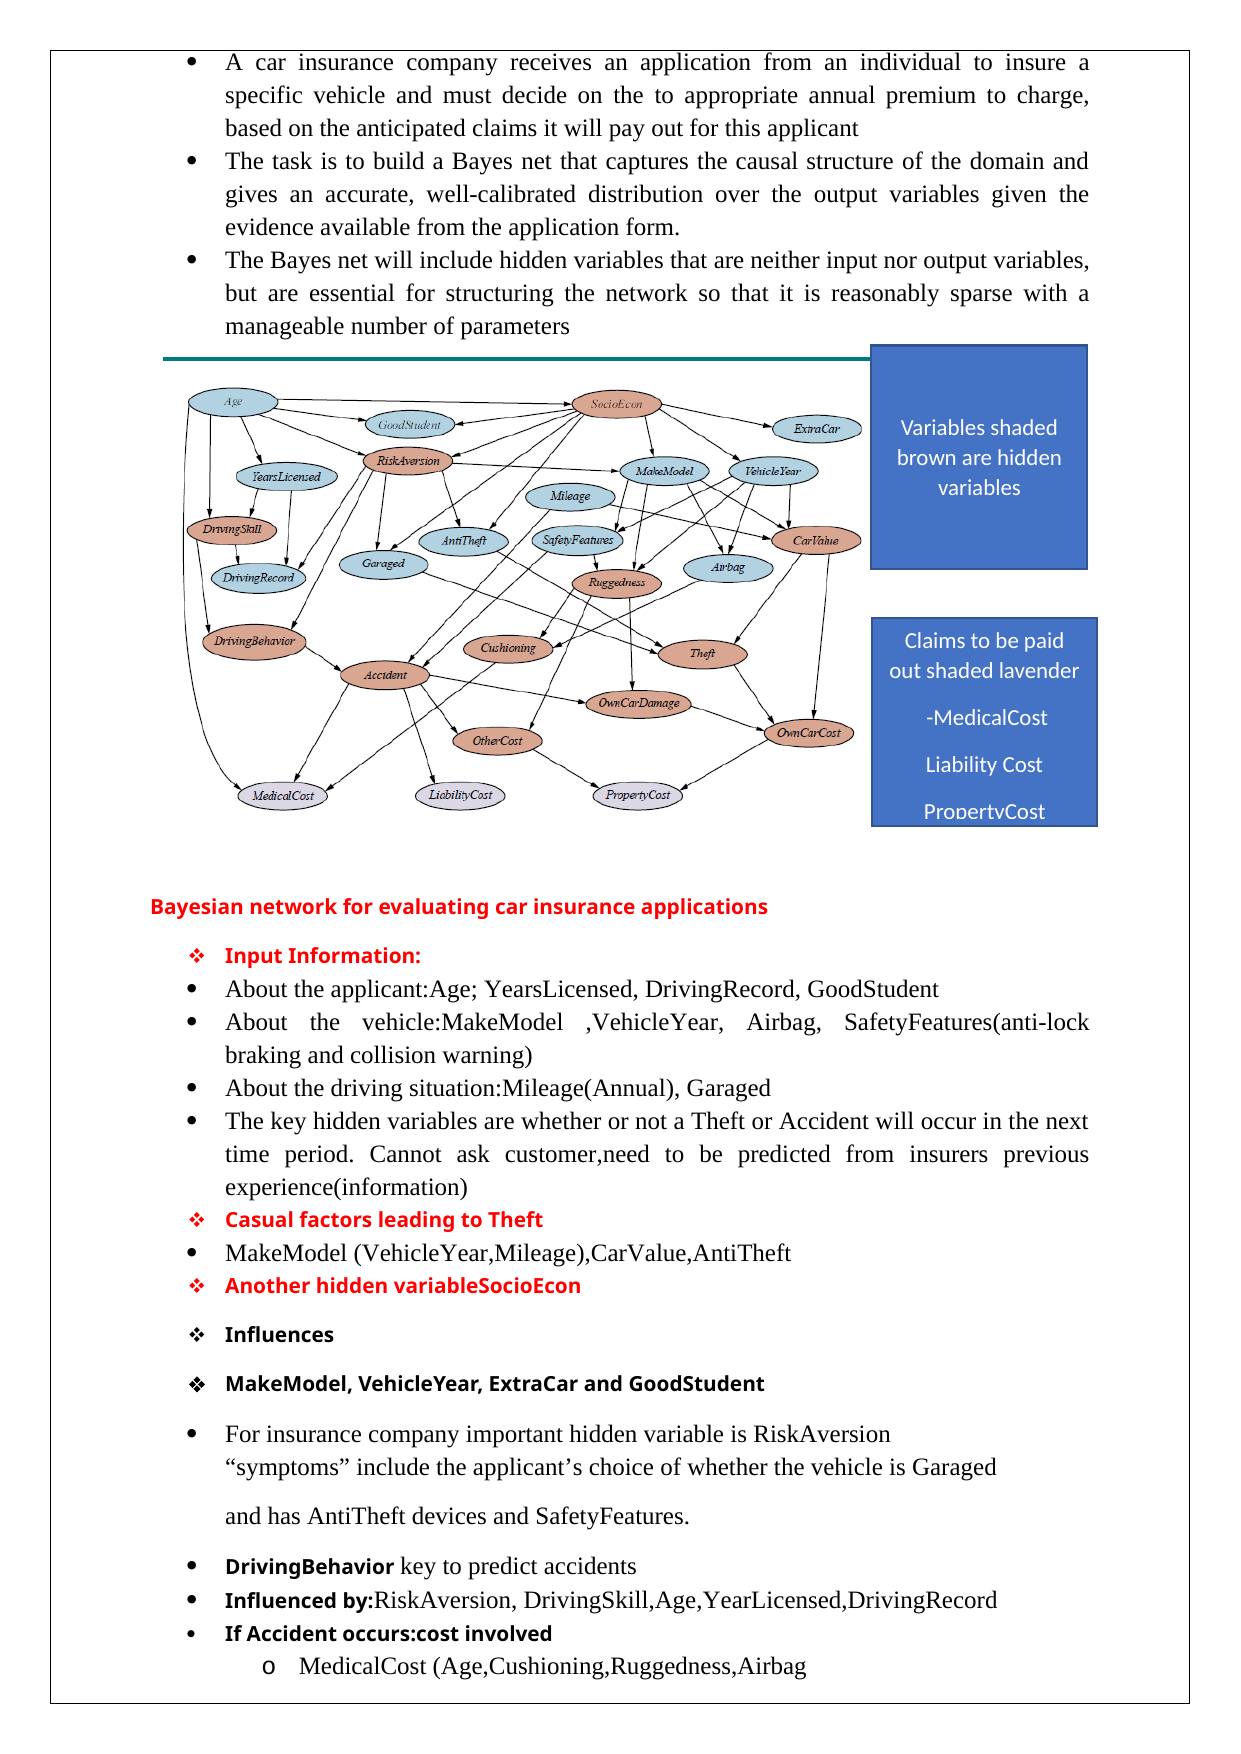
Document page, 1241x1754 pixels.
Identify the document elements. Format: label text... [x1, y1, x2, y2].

list Influences [187, 1320, 1090, 1349]
text “symptoms” include the applicant’s choice of whether the vehicle is Garaged [225, 1452, 1090, 1481]
list If Accident occurs:cost involved [187, 1619, 1090, 1647]
list About the vehicle:MakeModel ,VehicleYear, Airbag, SafetyFeatures(anti-lock braking and collision warning) [187, 1007, 1090, 1069]
list About the driving situation:Mileage(Annual), Garaged [187, 1073, 1090, 1102]
text Bayesian network for evaluating car insurance applications [150, 892, 1090, 921]
list DrivingBehavior key to predict accidents [187, 1551, 1090, 1581]
list The Bayes net will include hidden variables that are neither input nor output variables, but are essential for structuring the network so that it is reasonably sparse with a manageable number of parameters [187, 245, 1090, 340]
list Another hidden variableSocioEcon [187, 1271, 1090, 1299]
list The key hidden variables are whether or not a Theft or Accident will occur in the next time period. Cannot ask customer,need to be predicted from insurers previous experience(information) [187, 1106, 1090, 1201]
list MedicalCost (Age,Cushioning,Ruggedness,Airbag [261, 1651, 1090, 1682]
list The task is to build a Bayes net that captures the causal structure of the domain and gives an accurate, well-calibrated distribution over the output variables given the evidence available from the application form. [187, 146, 1090, 241]
list MakeModel, VehicleYear, ExtraCar and GoodStudent [187, 1369, 1090, 1398]
picture [150, 345, 896, 819]
list A car insurance company receives an application from an individual to insure a specific vehicle and must decide on the to appropriate annual premium to charge, based on the anticipated claims it will pay out for this applicant [187, 51, 1090, 142]
list Input Information: [187, 942, 1090, 970]
list Influenced by:RiskAversion, DrivingSkill,Age,YearLicensed,DrivingRecord [187, 1585, 1090, 1614]
list MakeModel (VehicleYear,Mileage),CarValue,AntiTheft [187, 1238, 1090, 1267]
list About the applicant:Age; YearsLicensed, DrivingRecord, GoodStudent [187, 974, 1090, 1003]
list For insurance company important hidden variable is RiskAversion [187, 1419, 1090, 1447]
list Casual factors leading to Theft [187, 1205, 1090, 1234]
text and has AntiTheft devices and SafetyFeatures. [225, 1501, 1090, 1530]
